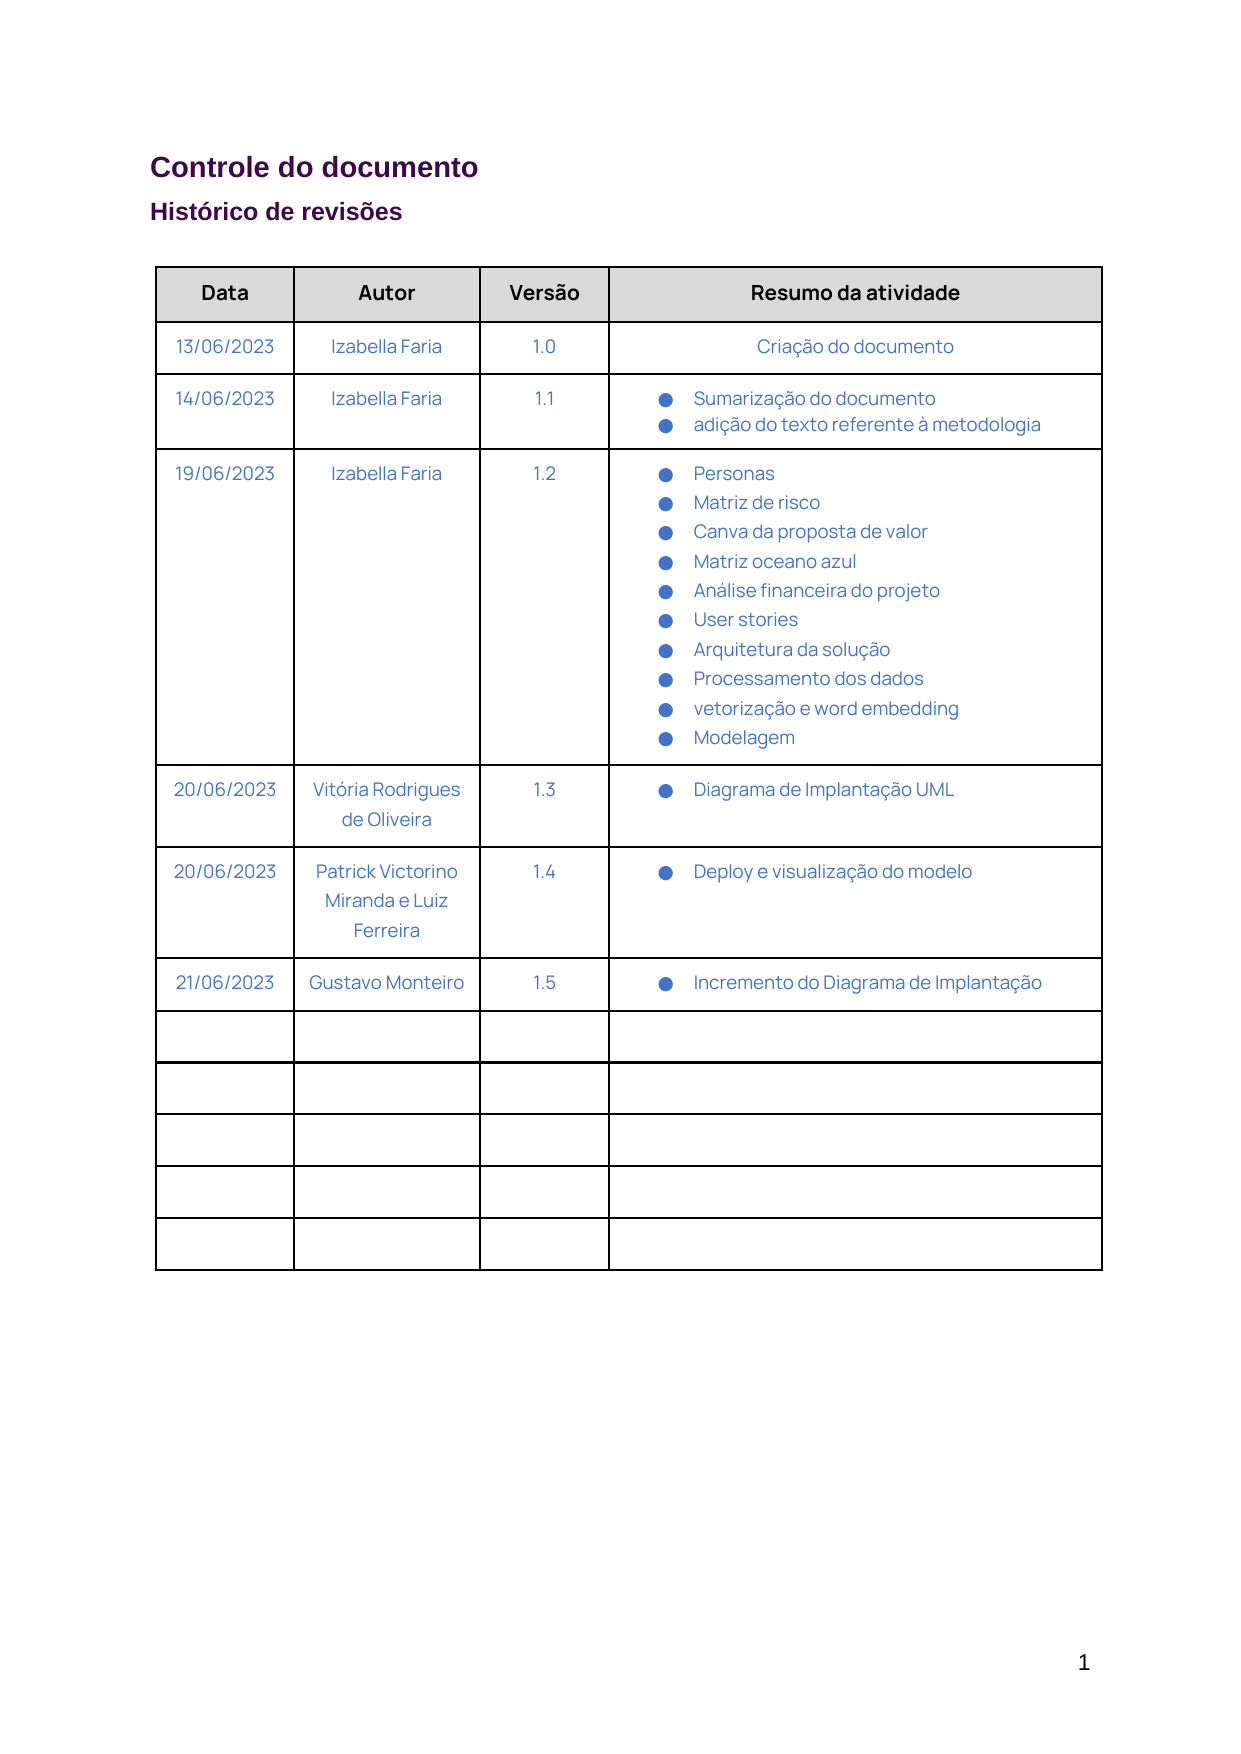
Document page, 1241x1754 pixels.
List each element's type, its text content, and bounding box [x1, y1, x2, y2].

table_cell 20/06/2023 [157, 766, 293, 846]
table_cell Sumarização do documento adição do texto referente à metodologia [610, 375, 1101, 447]
table_cell Criação do documento [610, 323, 1101, 373]
table_cell [481, 1167, 608, 1217]
table_cell 19/06/2023 [157, 450, 293, 764]
table_cell 1.3 [481, 766, 608, 846]
table_cell 1.0 [481, 323, 608, 373]
table_cell Vitória Rodrigues de Oliveira [295, 766, 479, 846]
table_cell [610, 1167, 1101, 1217]
table_cell [157, 1064, 293, 1113]
subtitle Histórico de revisões [150, 197, 1090, 226]
table_cell [481, 1064, 608, 1113]
table_cell [157, 1012, 293, 1061]
table_cell [157, 1115, 293, 1165]
table_header Versão [481, 268, 608, 321]
table_cell [610, 1064, 1101, 1113]
table_cell Gustavo Monteiro [295, 959, 479, 1009]
table_cell 13/06/2023 [157, 323, 293, 373]
table_cell [295, 1064, 479, 1113]
table_cell [481, 1012, 608, 1061]
table_cell [481, 1219, 608, 1268]
table_header Resumo da atividade [610, 268, 1101, 321]
table_cell [610, 1115, 1101, 1165]
table_cell 1.5 [481, 959, 608, 1009]
table_cell [610, 1012, 1101, 1061]
table_cell [295, 1167, 479, 1217]
table_cell 1.1 [481, 375, 608, 447]
table_cell [295, 1012, 479, 1061]
table_cell Izabella Faria [295, 450, 479, 764]
table_header Autor [295, 268, 479, 321]
table_cell Izabella Faria [295, 375, 479, 447]
table_cell [610, 1219, 1101, 1268]
subtitle Controle do documento [150, 150, 1090, 183]
table_cell 1.4 [481, 848, 608, 957]
table_cell 1.2 [481, 450, 608, 764]
table_cell 14/06/2023 [157, 375, 293, 447]
table_cell Izabella Faria [295, 323, 479, 373]
table_cell 21/06/2023 [157, 959, 293, 1009]
table_cell Diagrama de Implantação UML [610, 766, 1101, 846]
table_cell Incremento do Diagrama de Implantação [610, 959, 1101, 1009]
table_cell Patrick Victorino Miranda e Luiz Ferreira [295, 848, 479, 957]
table_cell [295, 1115, 479, 1165]
table_cell Personas Matriz de risco Canva da proposta de valor Matriz oceano azul Análise financeira do projeto User stories Arquitetura da solução Processamento dos dados vetorização e word embedding Modelagem [610, 450, 1101, 764]
table_cell [157, 1219, 293, 1268]
table_cell [481, 1115, 608, 1165]
table_cell [295, 1219, 479, 1268]
table_cell Deploy e visualização do modelo [610, 848, 1101, 957]
table_cell 20/06/2023 [157, 848, 293, 957]
table_header Data [157, 268, 293, 321]
table_cell [157, 1167, 293, 1217]
